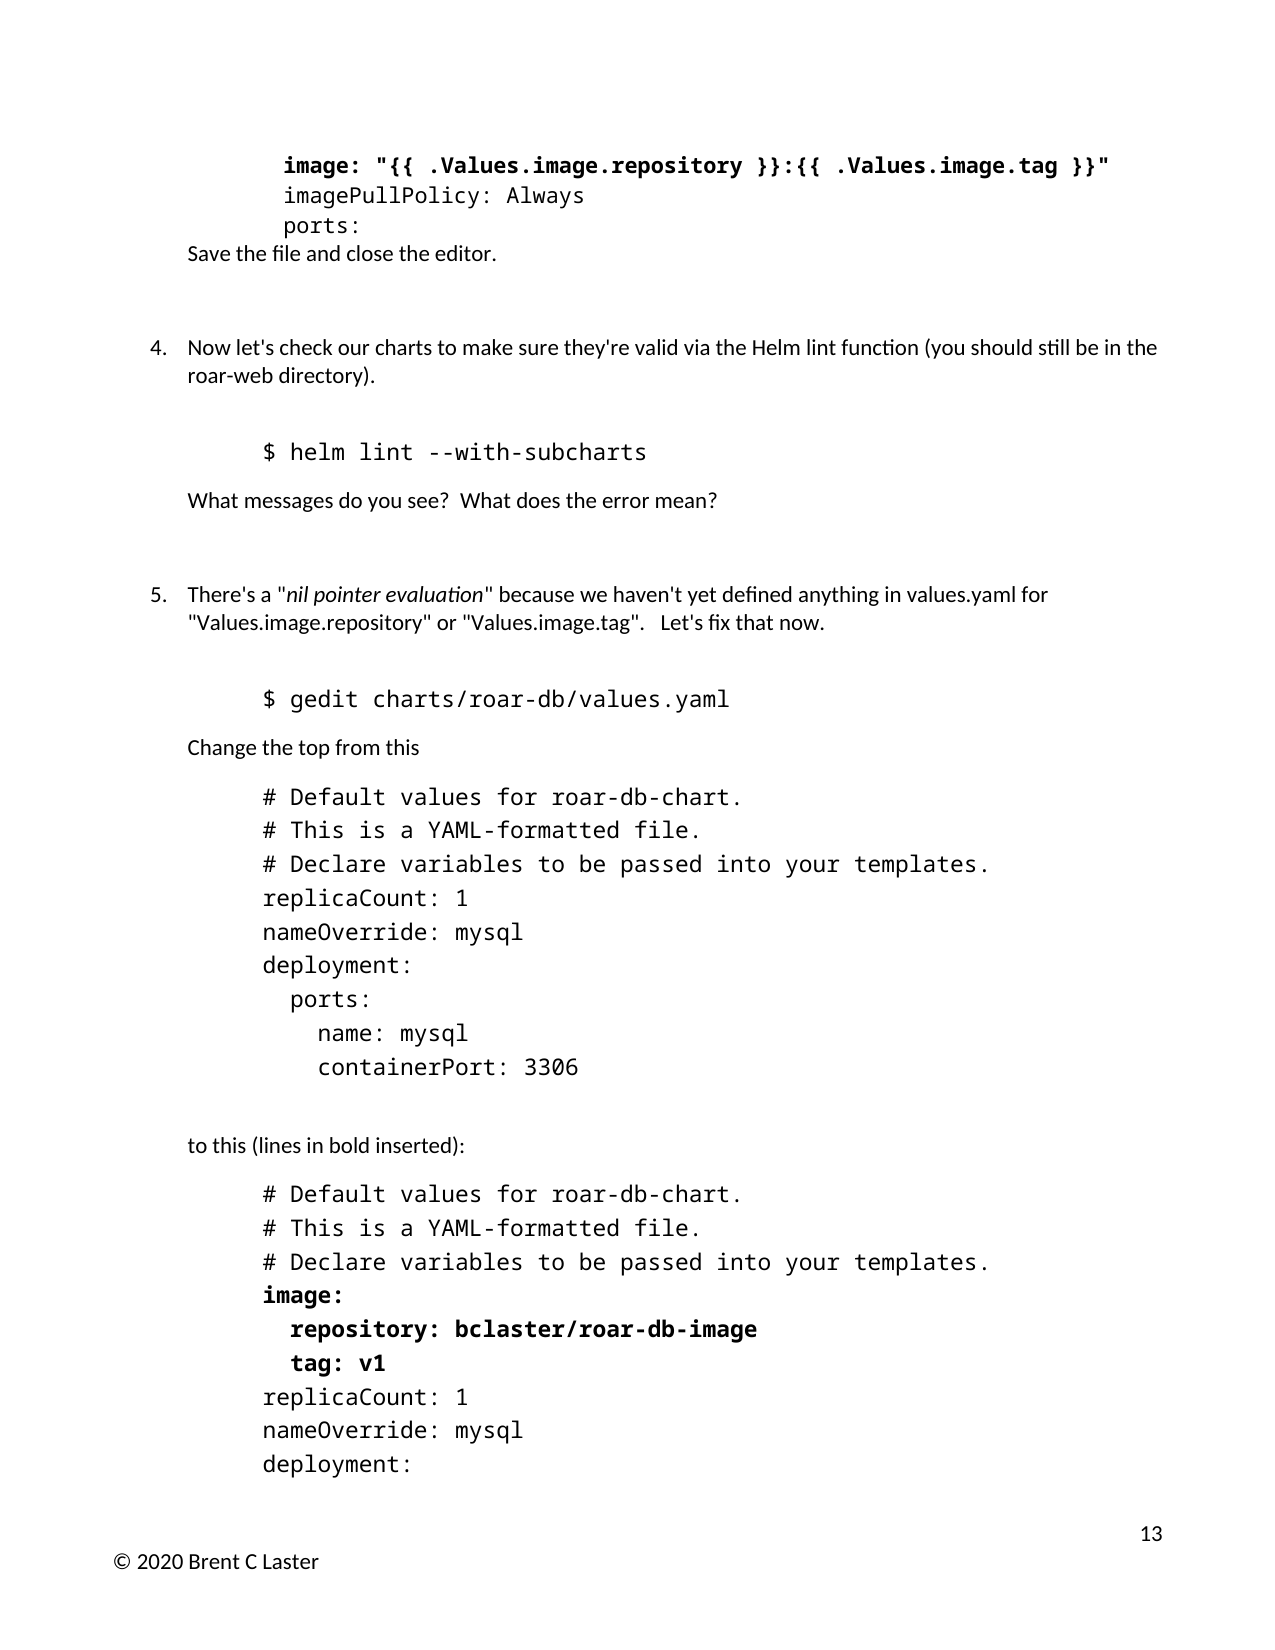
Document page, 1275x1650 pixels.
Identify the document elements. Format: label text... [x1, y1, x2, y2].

text Change the top from this [112, 733, 1162, 762]
text image: [262, 1279, 1162, 1310]
text name: mysql [262, 1017, 1162, 1048]
text image: "{{ .Values.image.repository }}:{{ .Values.image.tag }}" [112, 150, 1162, 180]
text nameOverride: mysql [262, 1414, 1162, 1445]
text What messages do you see? What does the error mean? [187, 486, 1162, 514]
text ports: [112, 209, 1256, 239]
text # Declare variables to be passed into your templates. [262, 1245, 1162, 1277]
text repository: bclaster/roar-db-image [262, 1313, 1162, 1344]
text ports: [262, 983, 1162, 1014]
text # Declare variables to be passed into your templates. [262, 848, 1162, 879]
text ﻿# Default values for roar-db-chart. [262, 780, 1162, 812]
text containerPort: 3306 [262, 1050, 1162, 1082]
text $ gedit charts/roar-db/values.yaml [262, 683, 1162, 714]
list Now let's check our charts to make sure they're valid via the Helm lint function (you should still be in the roar-web directory). [150, 333, 1162, 389]
text Save the file and close the editor. [112, 239, 1256, 267]
text imagePullPolicy: Always [112, 180, 1162, 209]
text nameOverride: mysql [262, 915, 1162, 947]
text ﻿# Default values for roar-db-chart. [262, 1178, 1162, 1209]
text $ helm lint --with-subcharts [262, 436, 1162, 467]
text to this (lines in bold inserted): [112, 1131, 1162, 1159]
text tag: v1 [262, 1347, 1162, 1378]
text replicaCount: 1 [262, 1380, 1162, 1412]
list There's a "nil pointer evaluation" because we haven't yet defined anything in values.yaml for "Values.image.repository" or "Values.image.tag". Let's fix that now. [150, 580, 1162, 636]
text deployment: [262, 949, 1162, 980]
text # This is a YAML-formatted file. [262, 1212, 1162, 1243]
text deployment: [262, 1448, 1162, 1479]
text # This is a YAML-formatted file. [262, 814, 1162, 845]
text replicaCount: 1 [262, 882, 1162, 913]
